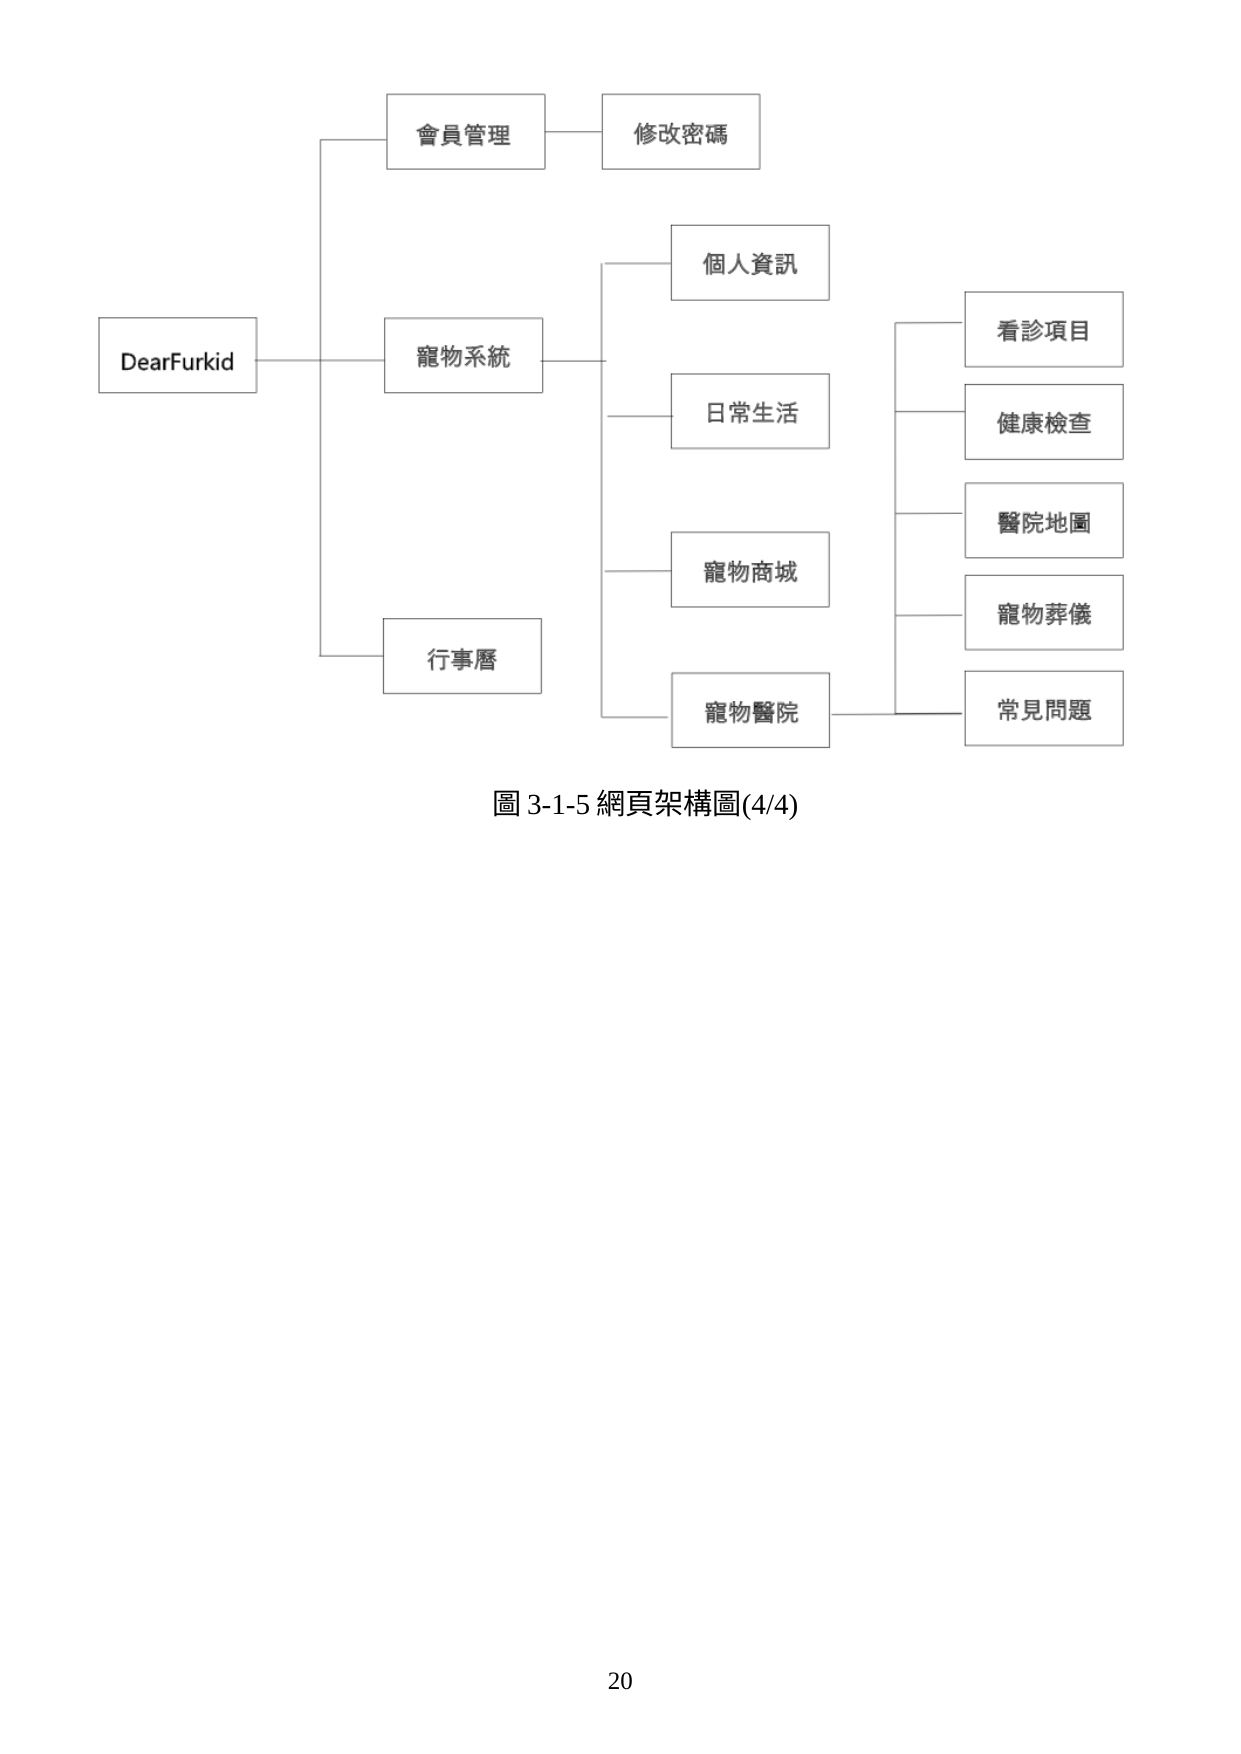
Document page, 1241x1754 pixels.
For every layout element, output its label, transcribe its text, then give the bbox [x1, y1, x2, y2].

text 圖3-1-5網頁架構圖(4/4) [89, 764, 1152, 839]
picture [88, 89, 1152, 761]
